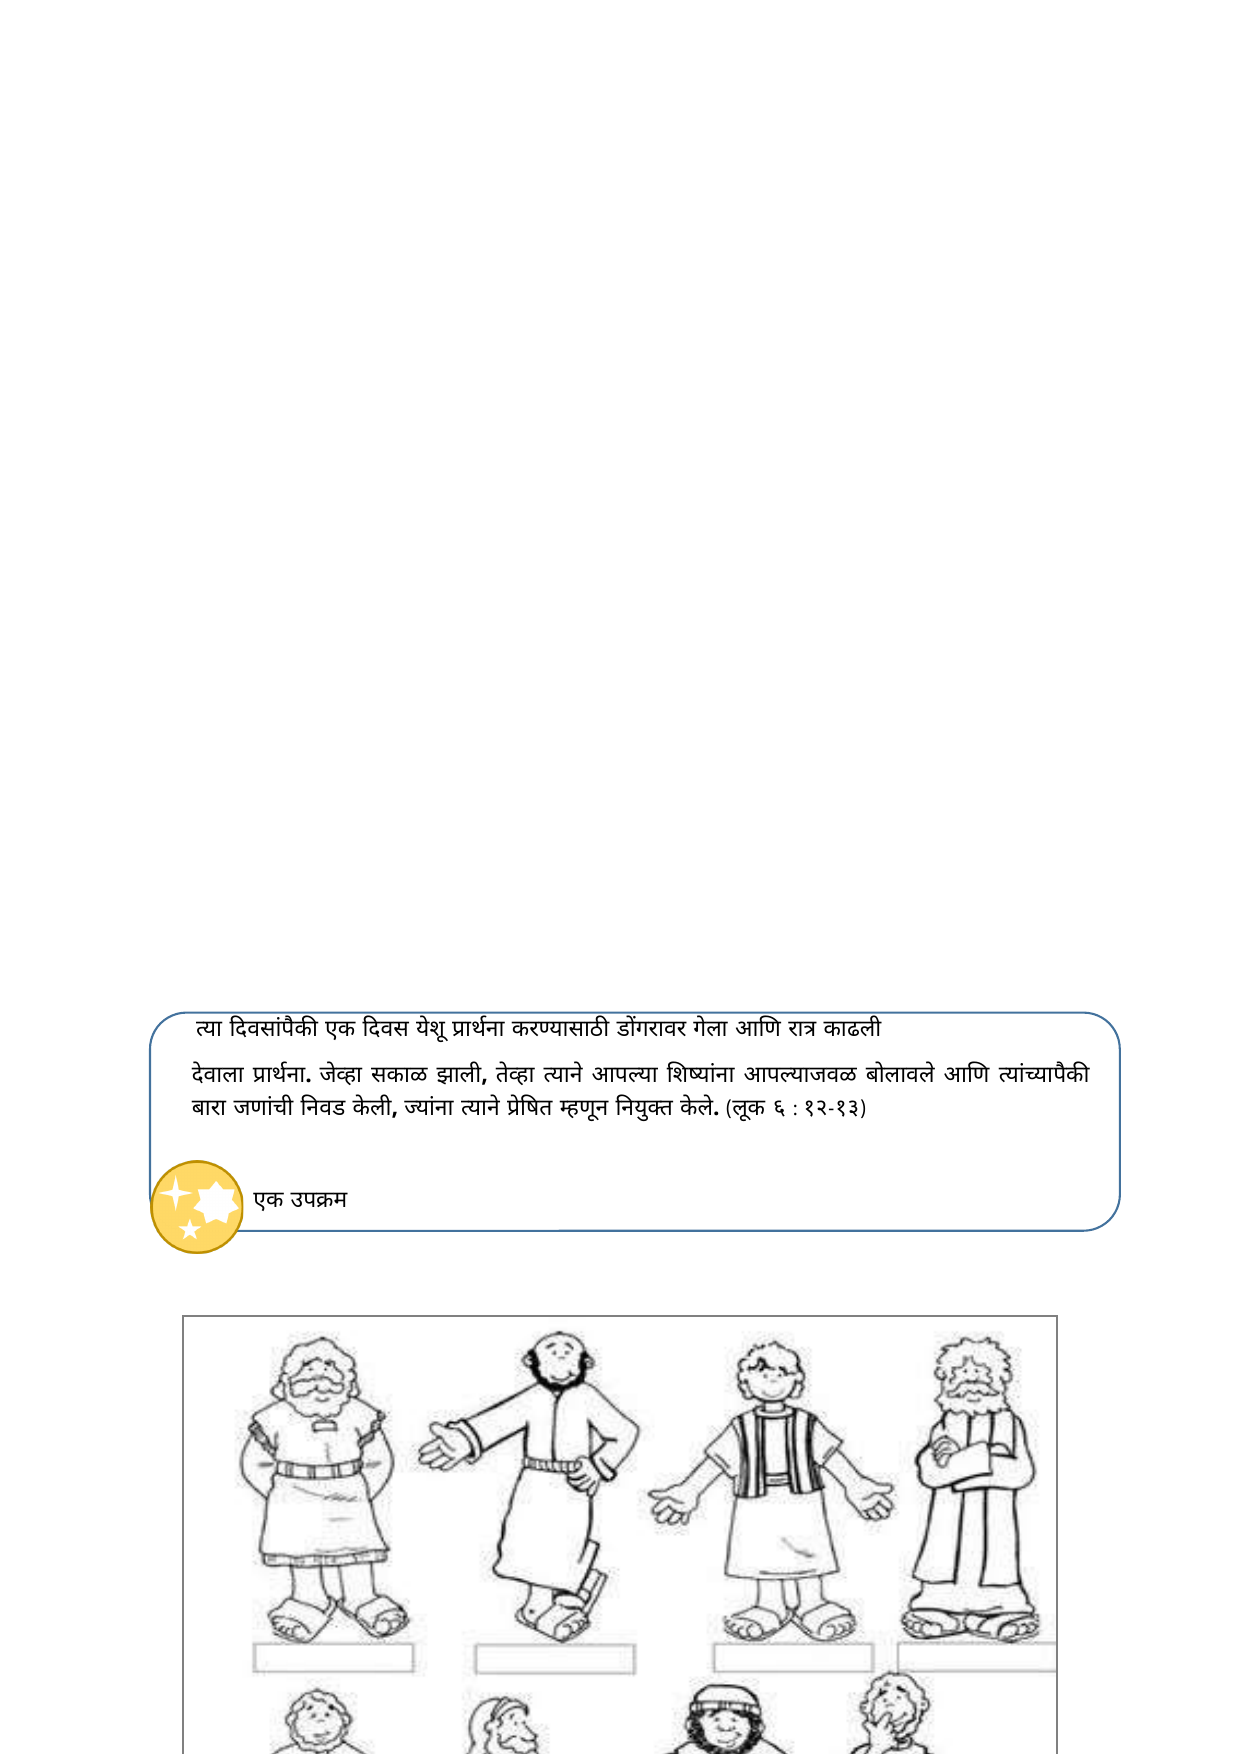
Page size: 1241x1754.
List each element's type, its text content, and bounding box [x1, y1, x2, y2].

text देवाला प्रार्थना. जेव्हा सकाळ झाली, तेव्हा त्याने आपल्या शिष्यांना आपल्याजवळ बोलावले आणि त्यांच्यापैकी बारा जणांची निवड केली, ज्यांना त्याने प्रेषित म्हणून नियुक्त केले. (लूक ६ : १२-१३) [192, 1061, 1090, 1124]
picture [150, 1160, 244, 1254]
picture [184, 1317, 1056, 1754]
text एक उपक्रम [244, 1186, 1090, 1213]
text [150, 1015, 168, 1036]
text त्या दिवसांपैकी एक दिवस येशू प्रार्थना करण्यासाठी डोंगरावर गेला आणि रात्र काढली [153, 1015, 1090, 1042]
